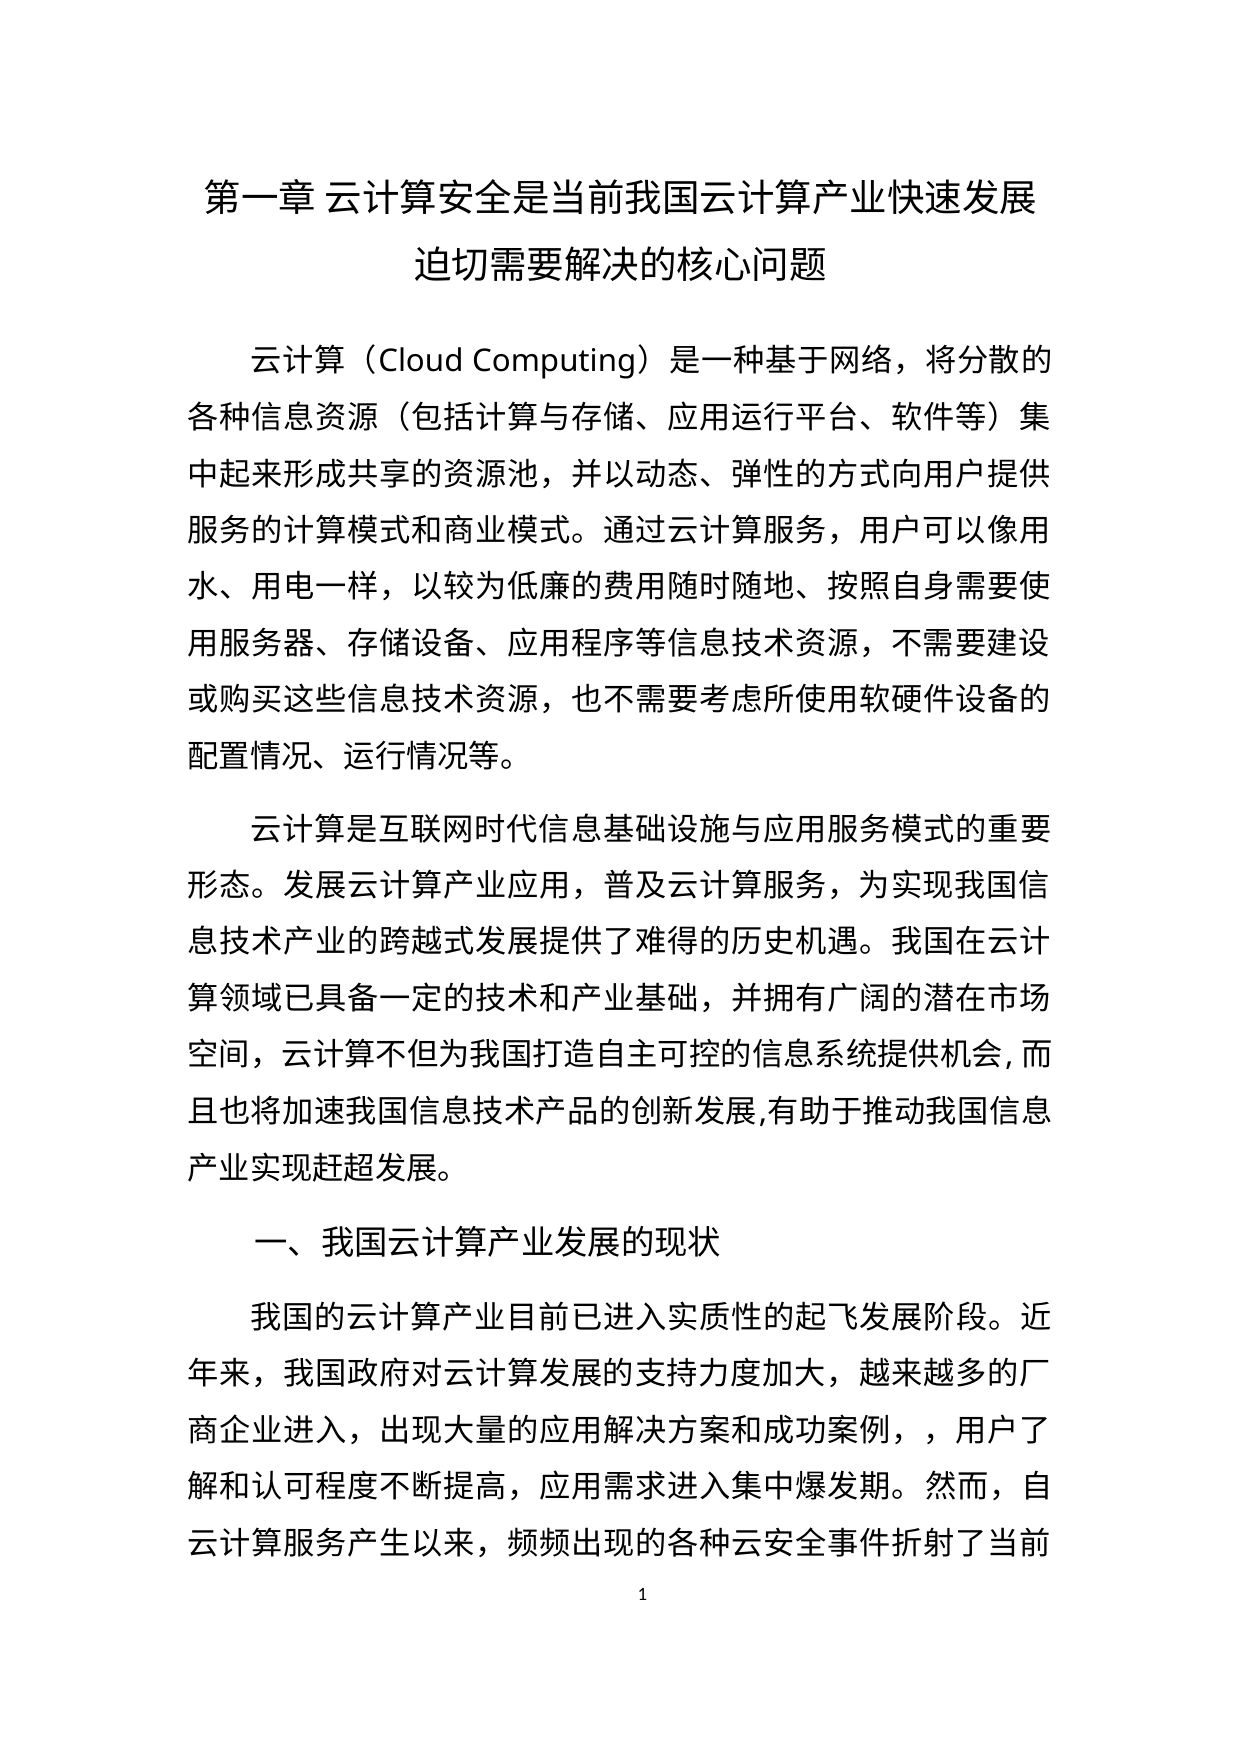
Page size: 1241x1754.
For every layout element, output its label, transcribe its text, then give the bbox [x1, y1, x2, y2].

text 云计算是互联网时代信息基础设施与应用服务模式的重要形态。发展云计算产业应用，普及云计算服务，为实现我国信息技术产业的跨越式发展提供了难得的历史机遇。我国在云计算领域已具备一定的技术和产业基础，并拥有广阔的潜在市场空间，云计算不但为我国打造自主可控的信息系统提供机会, 而且也将加速我国信息技术产品的创新发展,有助于推动我国信息产业实现赶超发展。 [187, 804, 1053, 1188]
subtitle 一、我国云计算产业发展的现状 [187, 1216, 1053, 1264]
subtitle 第一章 云计算安全是当前我国云计算产业快速发展迫切需要解决的核心问题 [187, 167, 1053, 289]
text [187, 1292, 1053, 1563]
text 云计算（Cloud Computing）是一种基于网络，将分散的各种信息资源（包括计算与存储、应用运行平台、软件等）集中起来形成共享的资源池，并以动态、弹性的方式向用户提供服务的计算模式和商业模式。通过云计算服务，用户可以像用水、用电一样，以较为低廉的费用随时随地、按照自身需要使用服务器、存储设备、应用程序等信息技术资源，不需要建设或购买这些信息技术资源，也不需要考虑所使用软硬件设备的配置情况、运行情况等。 [187, 336, 1053, 776]
